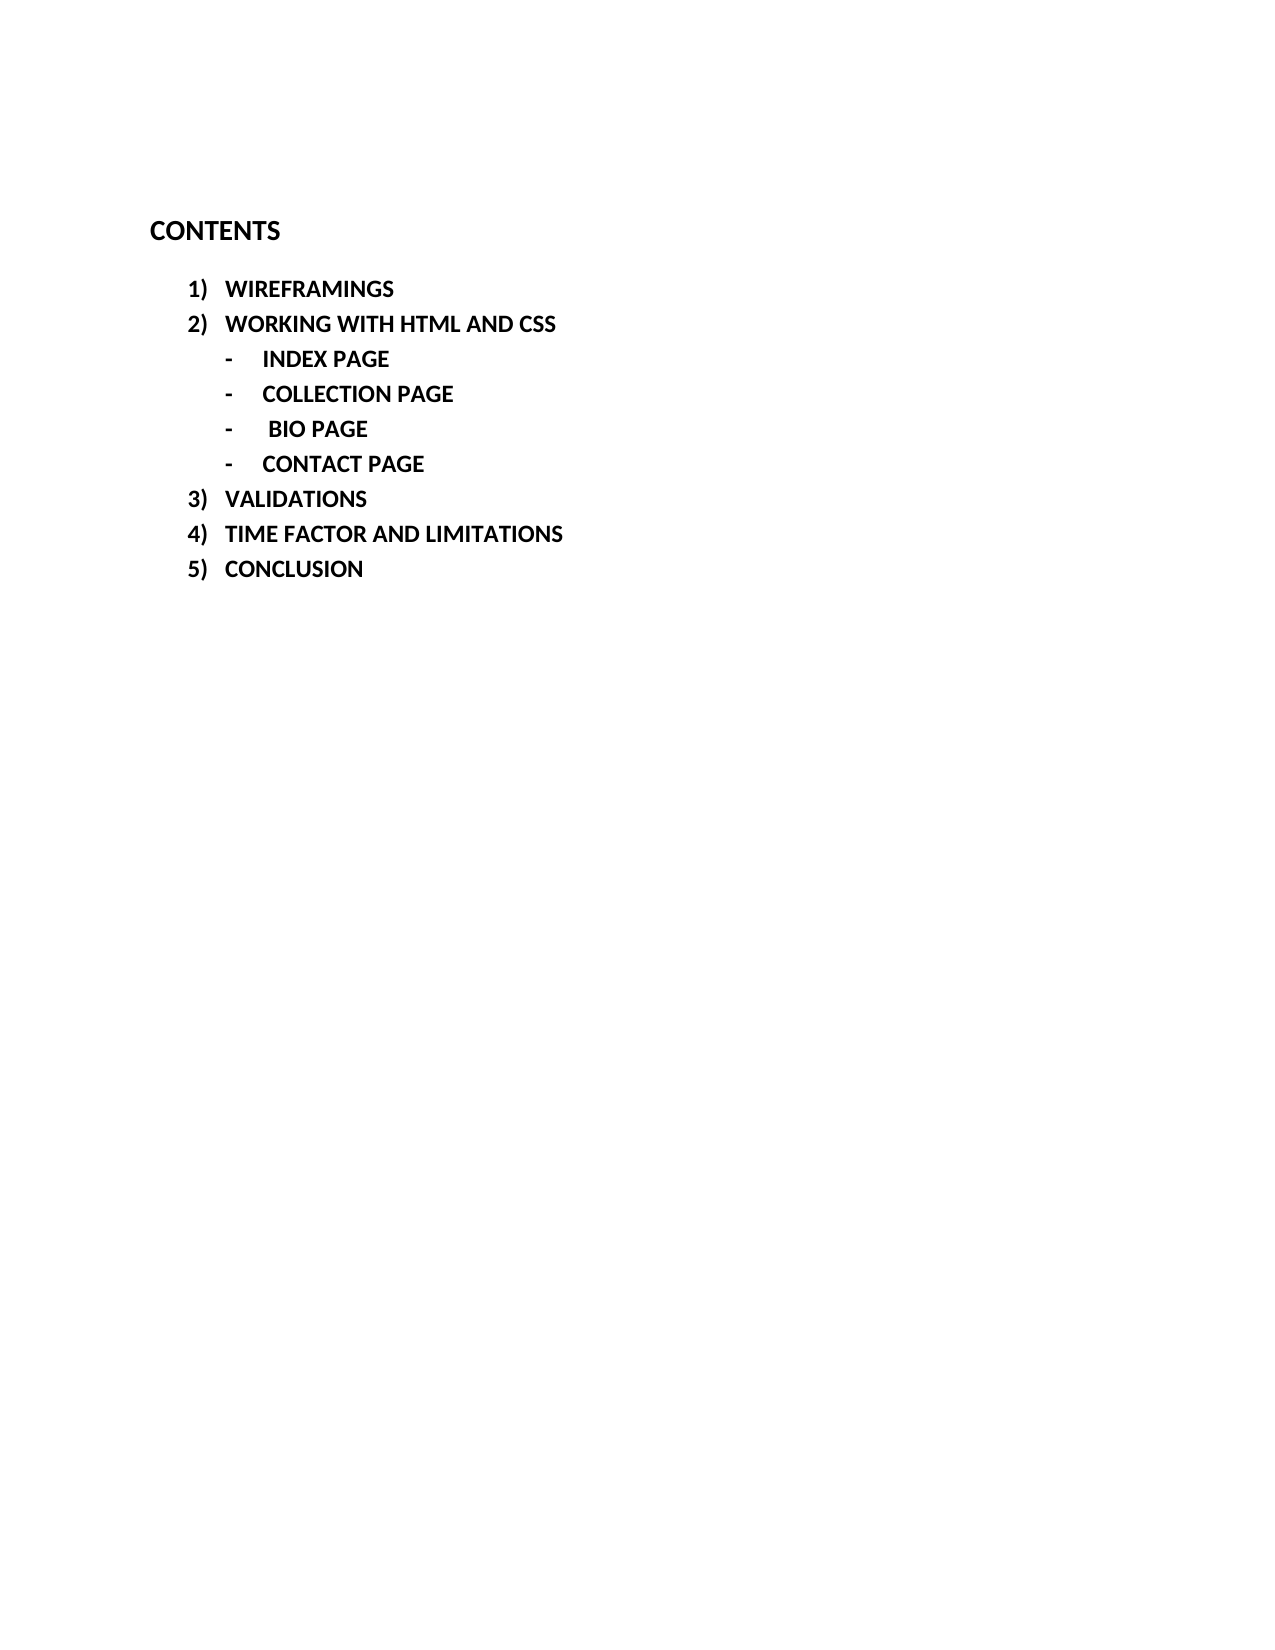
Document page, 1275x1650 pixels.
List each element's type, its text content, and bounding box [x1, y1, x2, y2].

list CONTACT PAGE [225, 448, 1125, 479]
list VALIDATIONS [187, 483, 1125, 514]
list TIME FACTOR AND LIMITATIONS [187, 518, 1125, 549]
list CONCLUSION [187, 553, 1125, 584]
list INDEX PAGE [225, 343, 1125, 374]
list WIREFRAMINGS [187, 273, 1125, 304]
list WORKING WITH HTML AND CSS [187, 308, 1125, 339]
list BIO PAGE [225, 413, 1125, 444]
list COLLECTION PAGE [225, 378, 1125, 409]
text CONTENTS [150, 212, 1125, 247]
